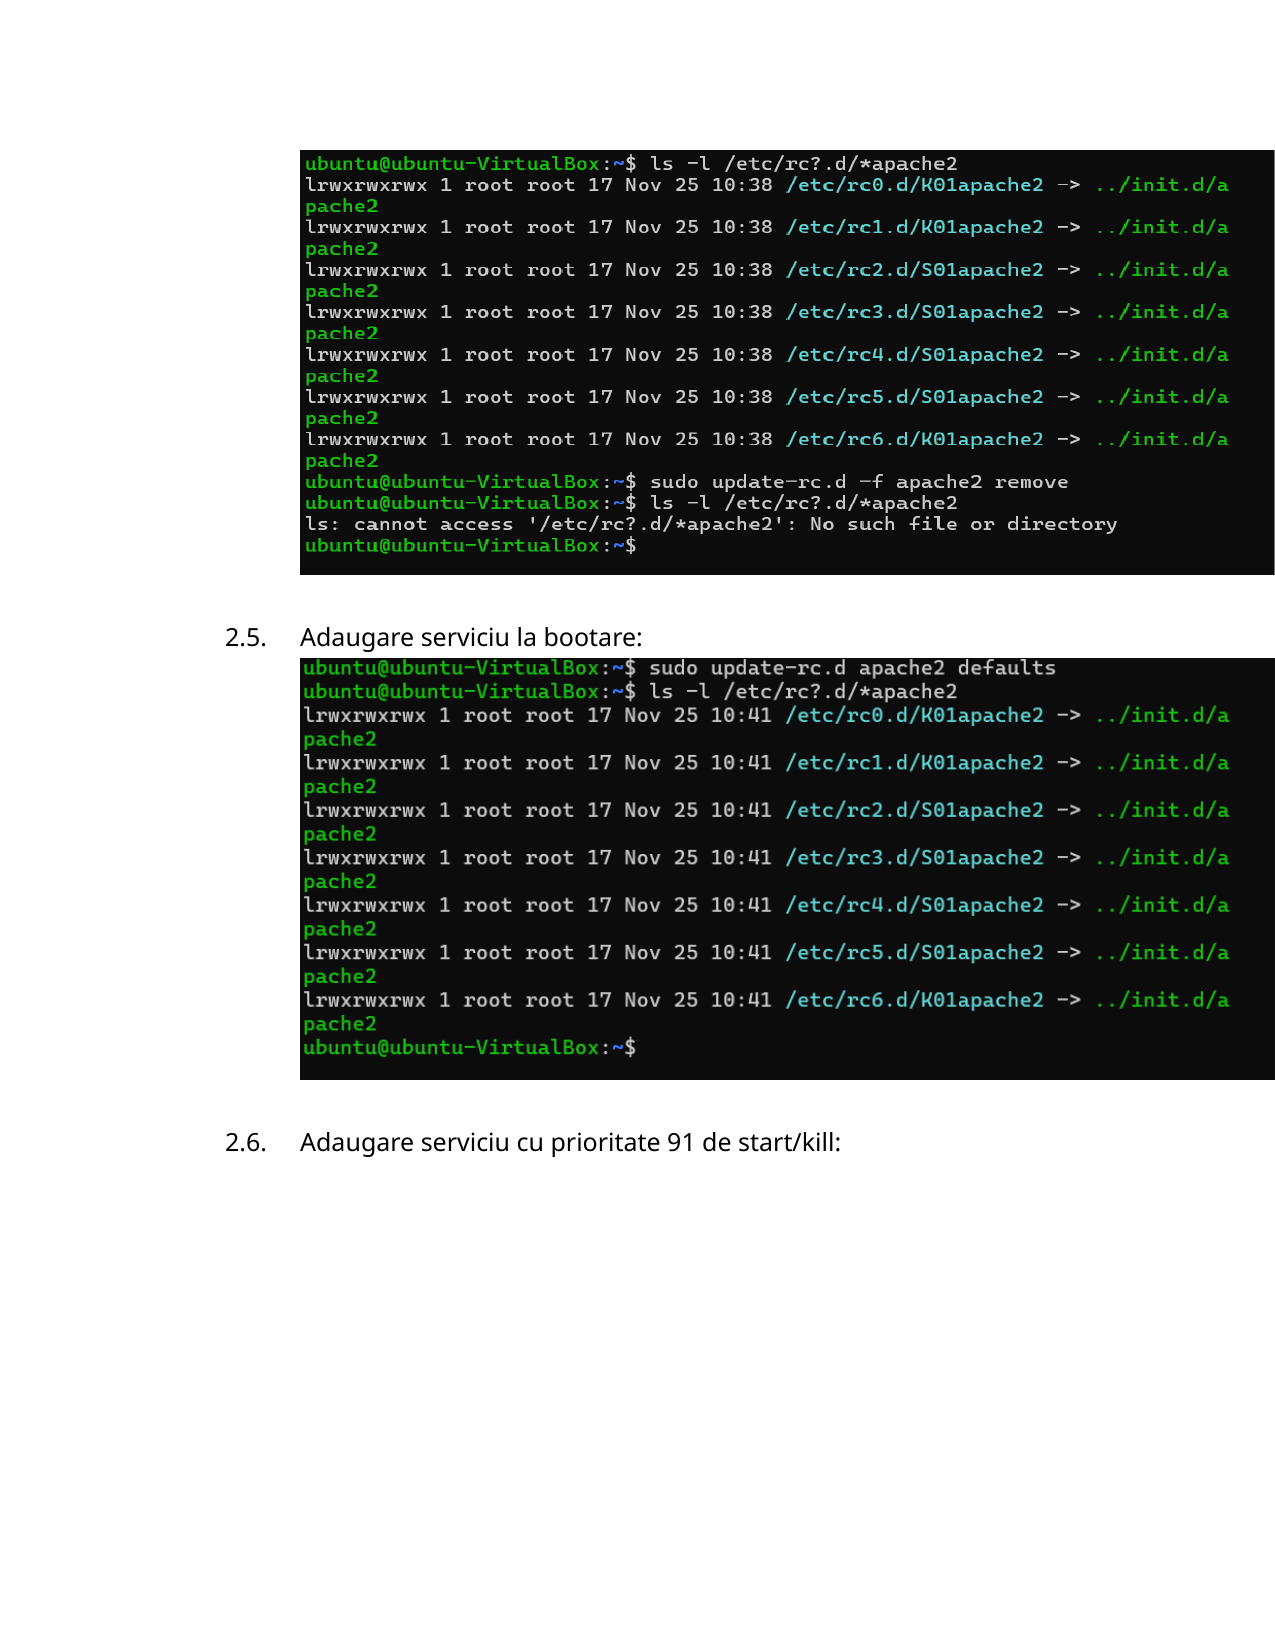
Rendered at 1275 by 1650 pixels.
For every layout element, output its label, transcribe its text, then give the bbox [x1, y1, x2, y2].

list Adaugare serviciu la bootare: [225, 619, 1125, 653]
picture [300, 658, 1275, 1080]
list Adaugare serviciu cu prioritate 91 de start/kill: [225, 1124, 1125, 1158]
picture [300, 150, 1275, 575]
